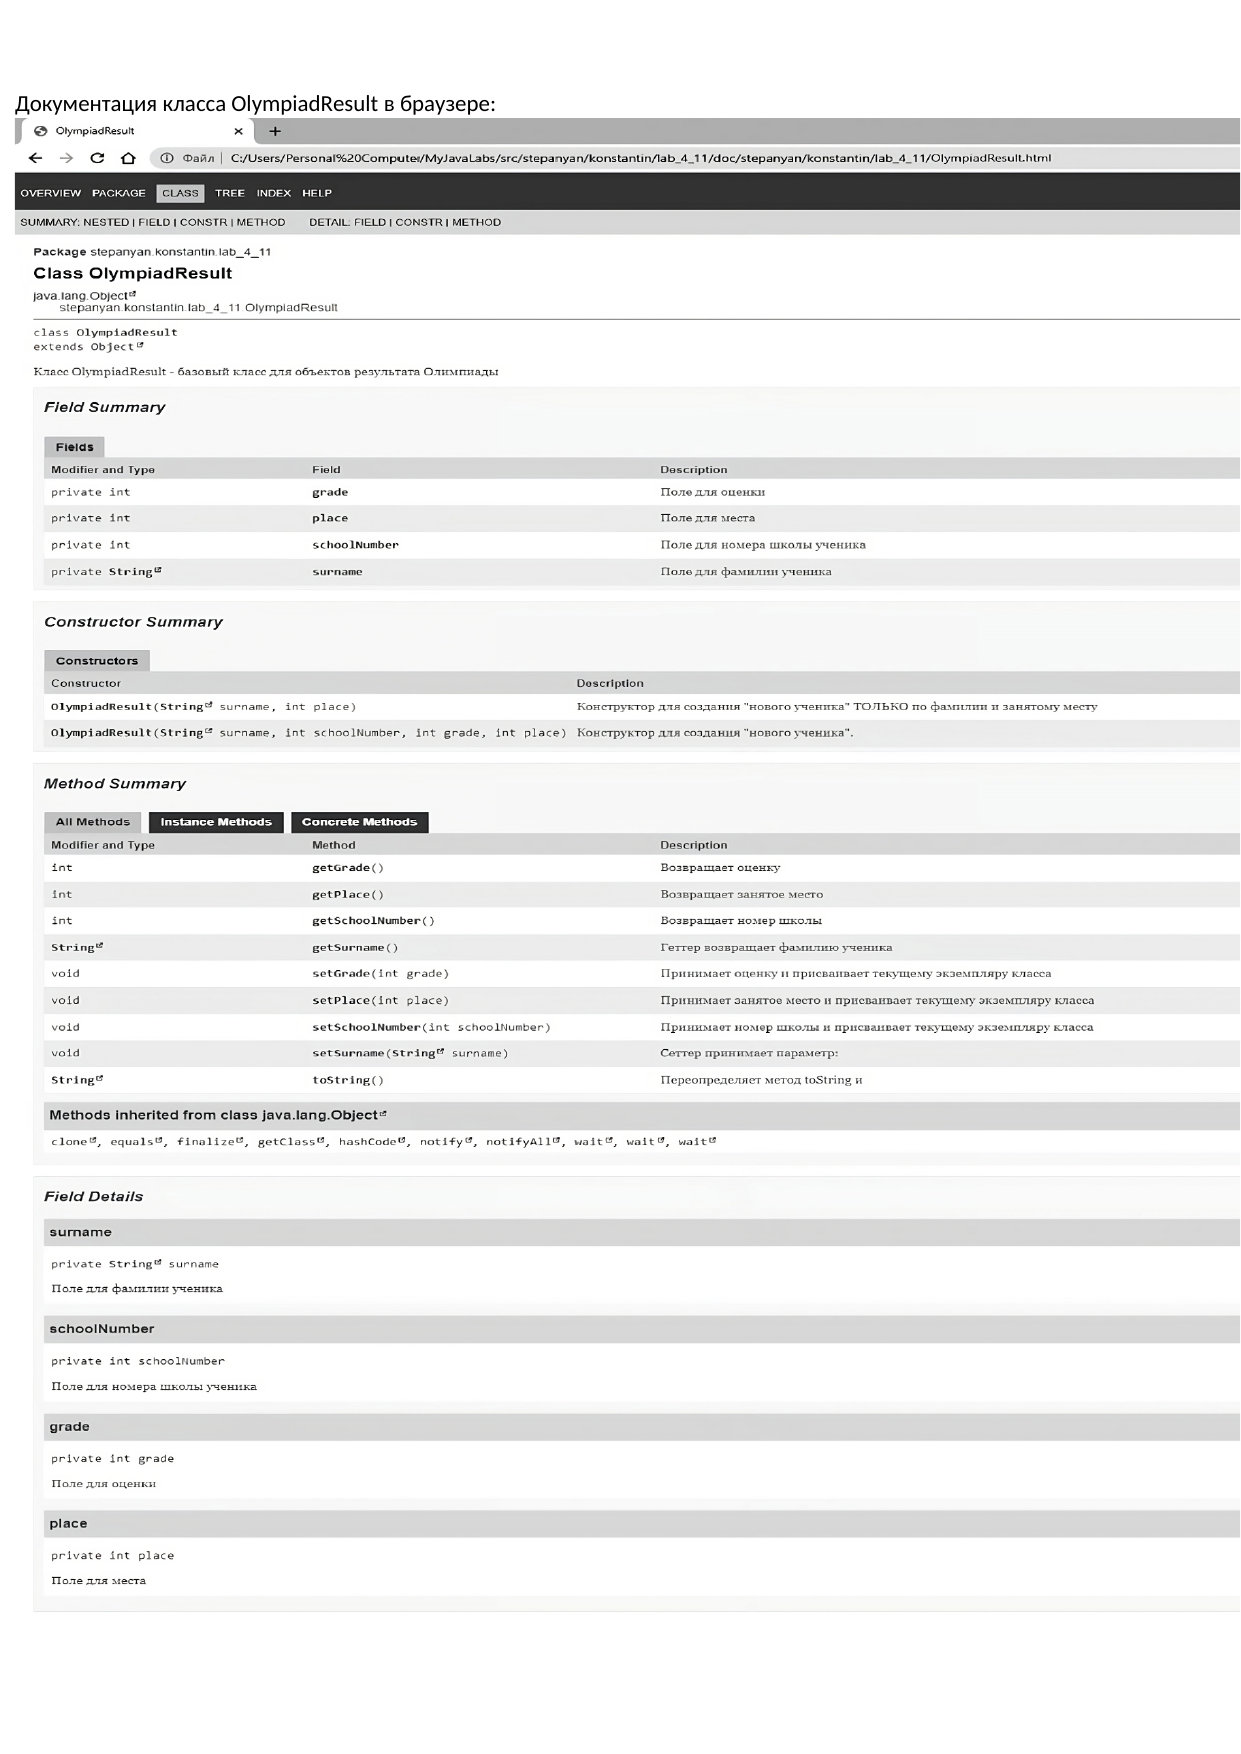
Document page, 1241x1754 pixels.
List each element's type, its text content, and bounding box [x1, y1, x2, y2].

text Документация класса OlympiadResult в браузере: [15, 89, 1152, 118]
picture [14, 118, 1241, 1619]
